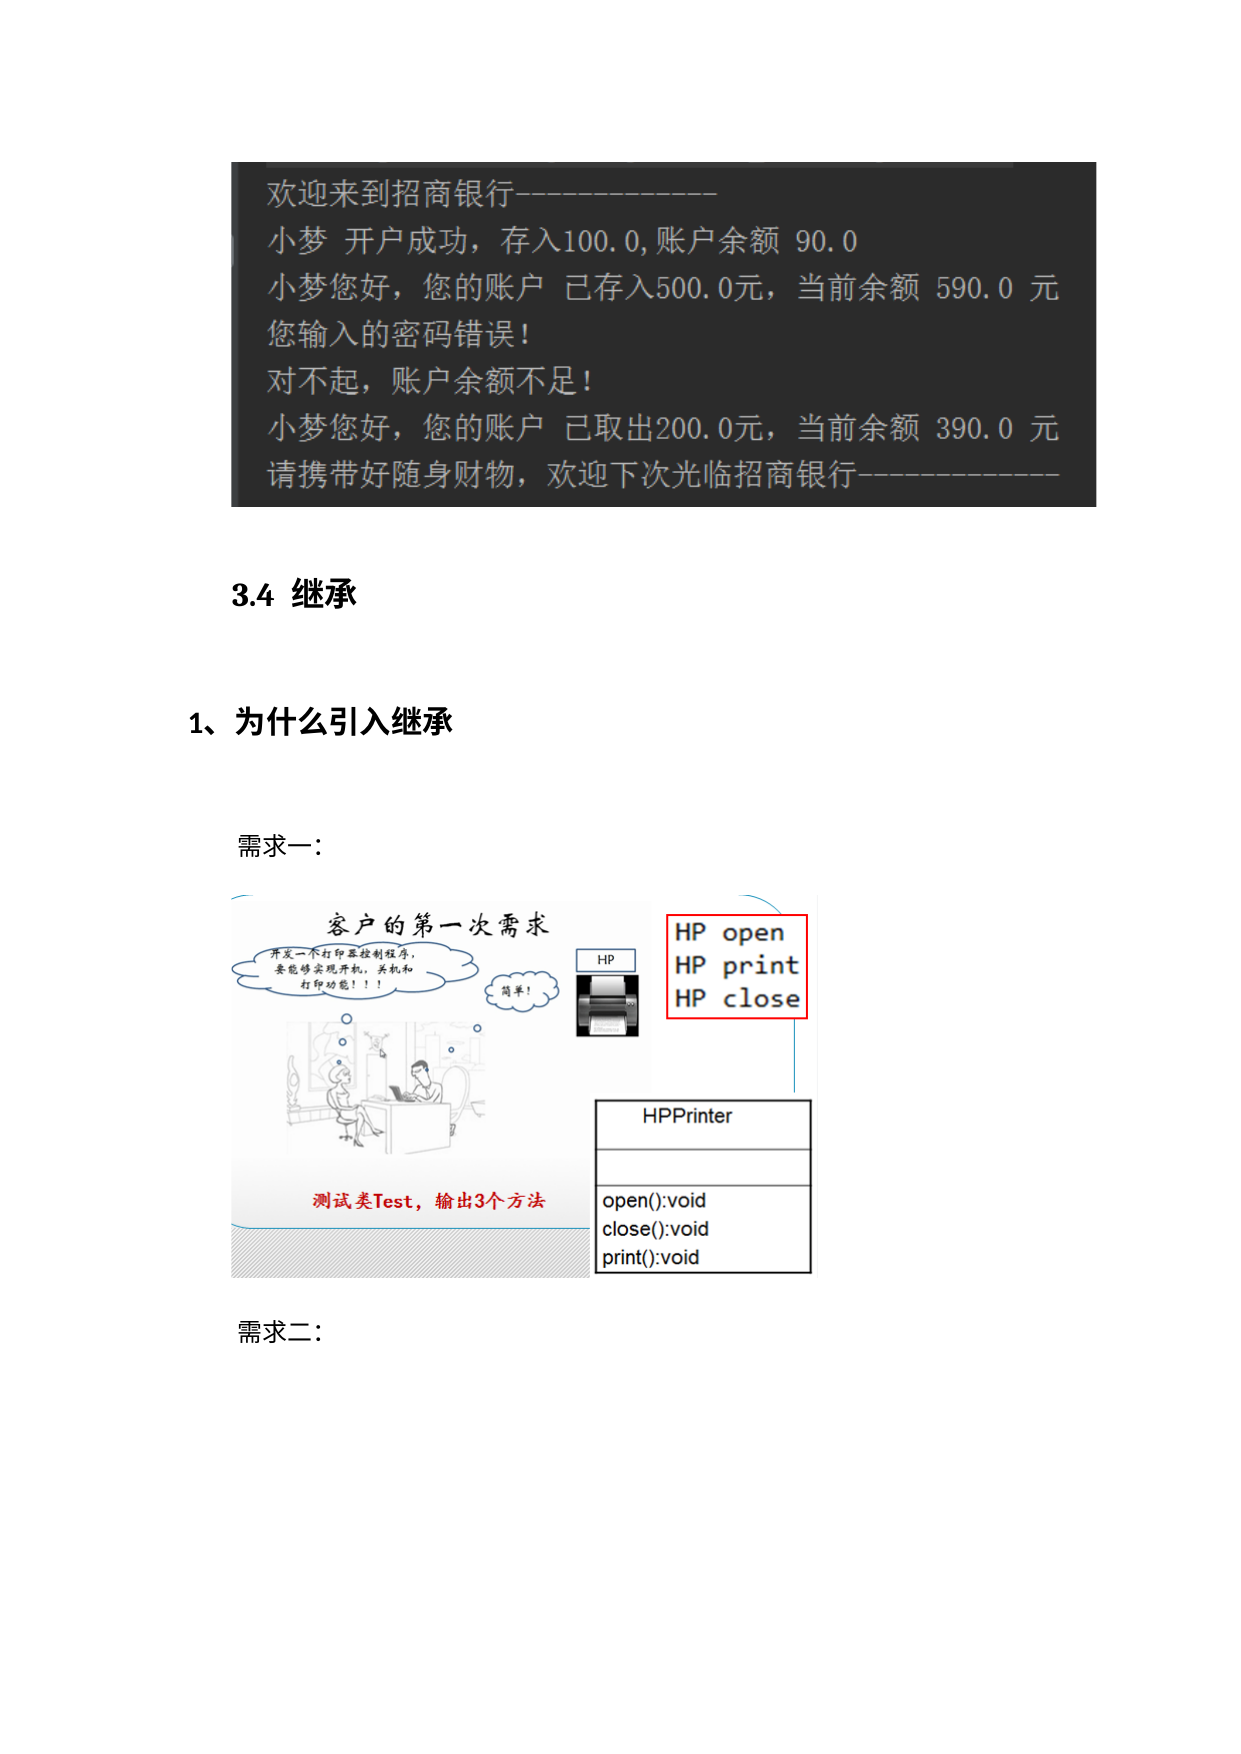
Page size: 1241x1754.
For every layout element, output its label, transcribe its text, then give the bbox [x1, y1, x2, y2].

picture [231, 895, 818, 1278]
text 需求一： [187, 812, 1053, 877]
picture [231, 162, 1097, 507]
subtitle 1、为什么引入继承 [187, 687, 1053, 752]
subtitle 继承 [232, 560, 1053, 625]
text 需求二： [187, 1298, 1053, 1363]
